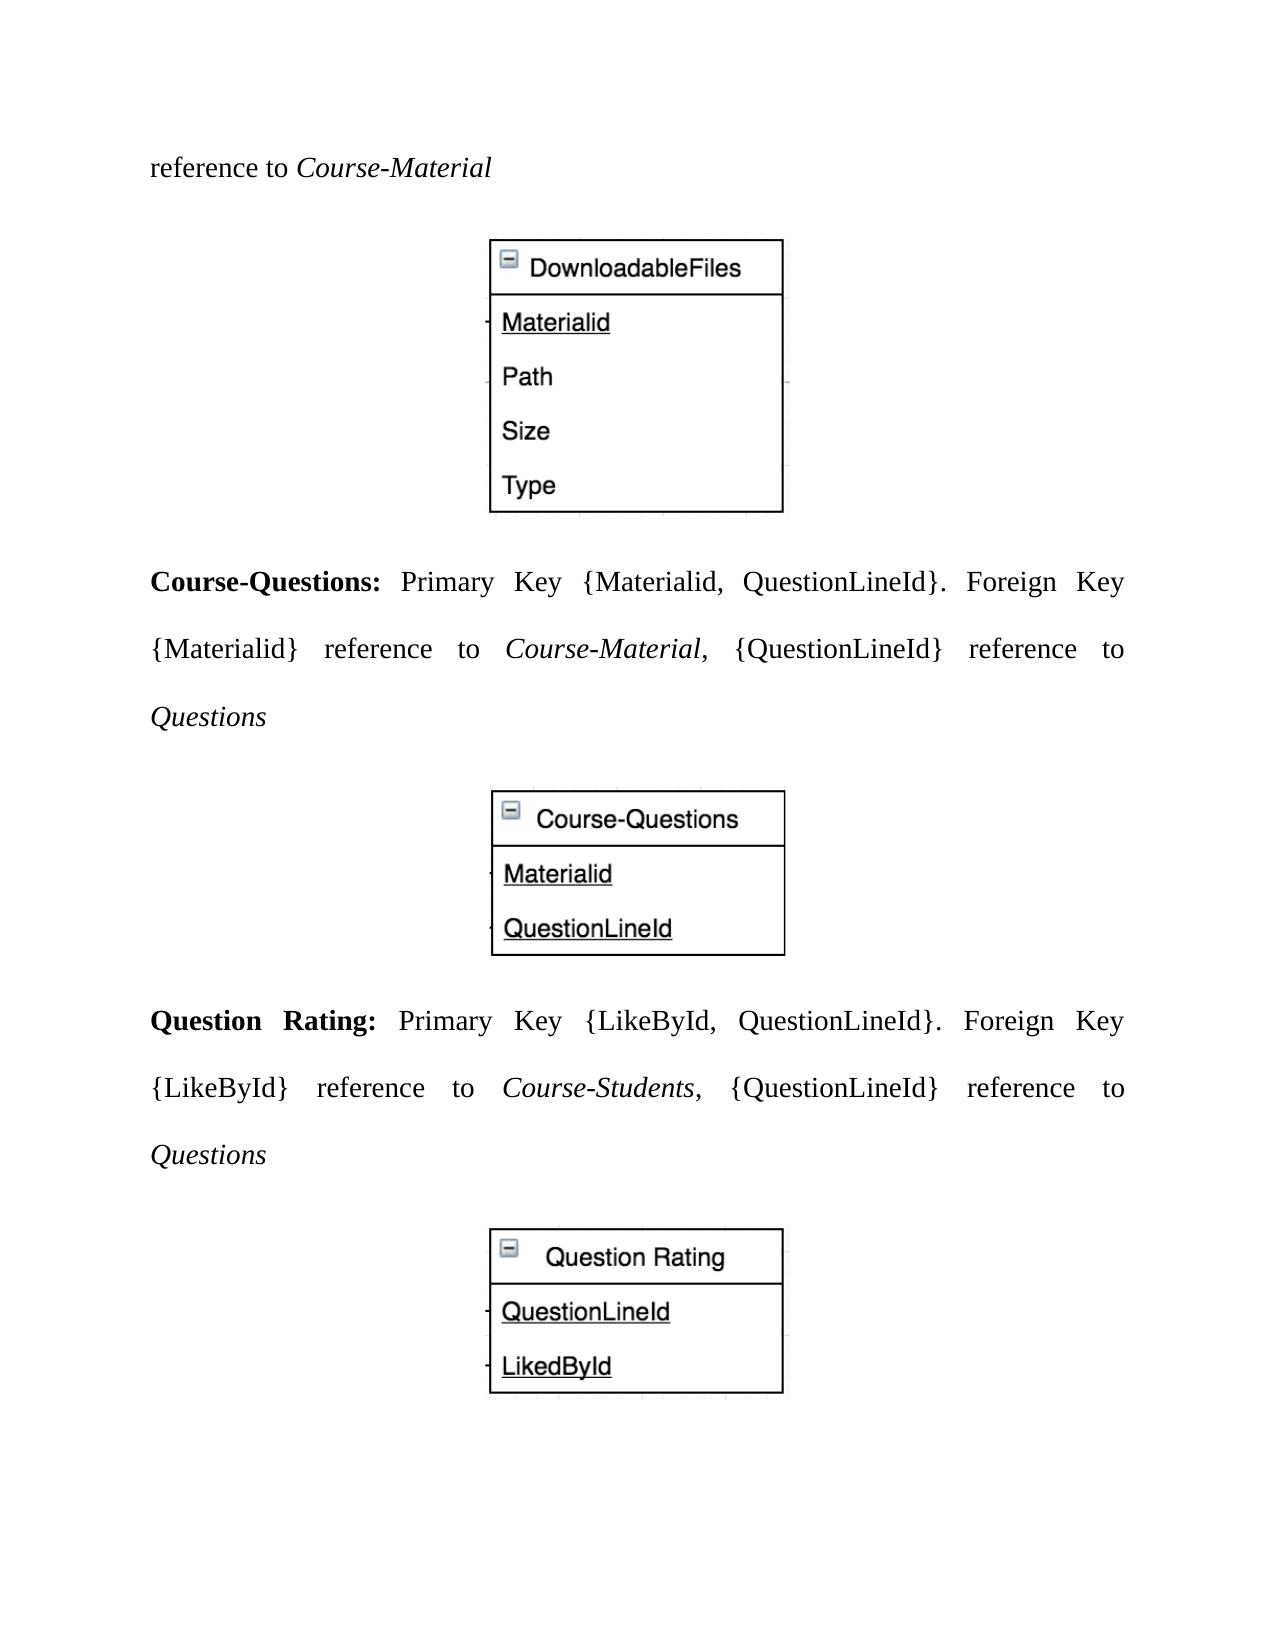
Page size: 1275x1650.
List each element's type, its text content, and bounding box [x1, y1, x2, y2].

picture [485, 237, 790, 517]
picture [489, 786, 786, 956]
text Course-Questions: Primary Key {Materialid, QuestionLineId}. Foreign Key {Materialid} reference to Course-Material, {QuestionLineId} reference to Questions [150, 564, 1125, 732]
text Question Rating: Primary Key {LikeById, QuestionLineId}. Foreign Key {LikeById} reference to Course-Students, {QuestionLineId} reference to Questions [150, 1003, 1125, 1171]
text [150, 150, 1125, 183]
picture [485, 1225, 790, 1400]
